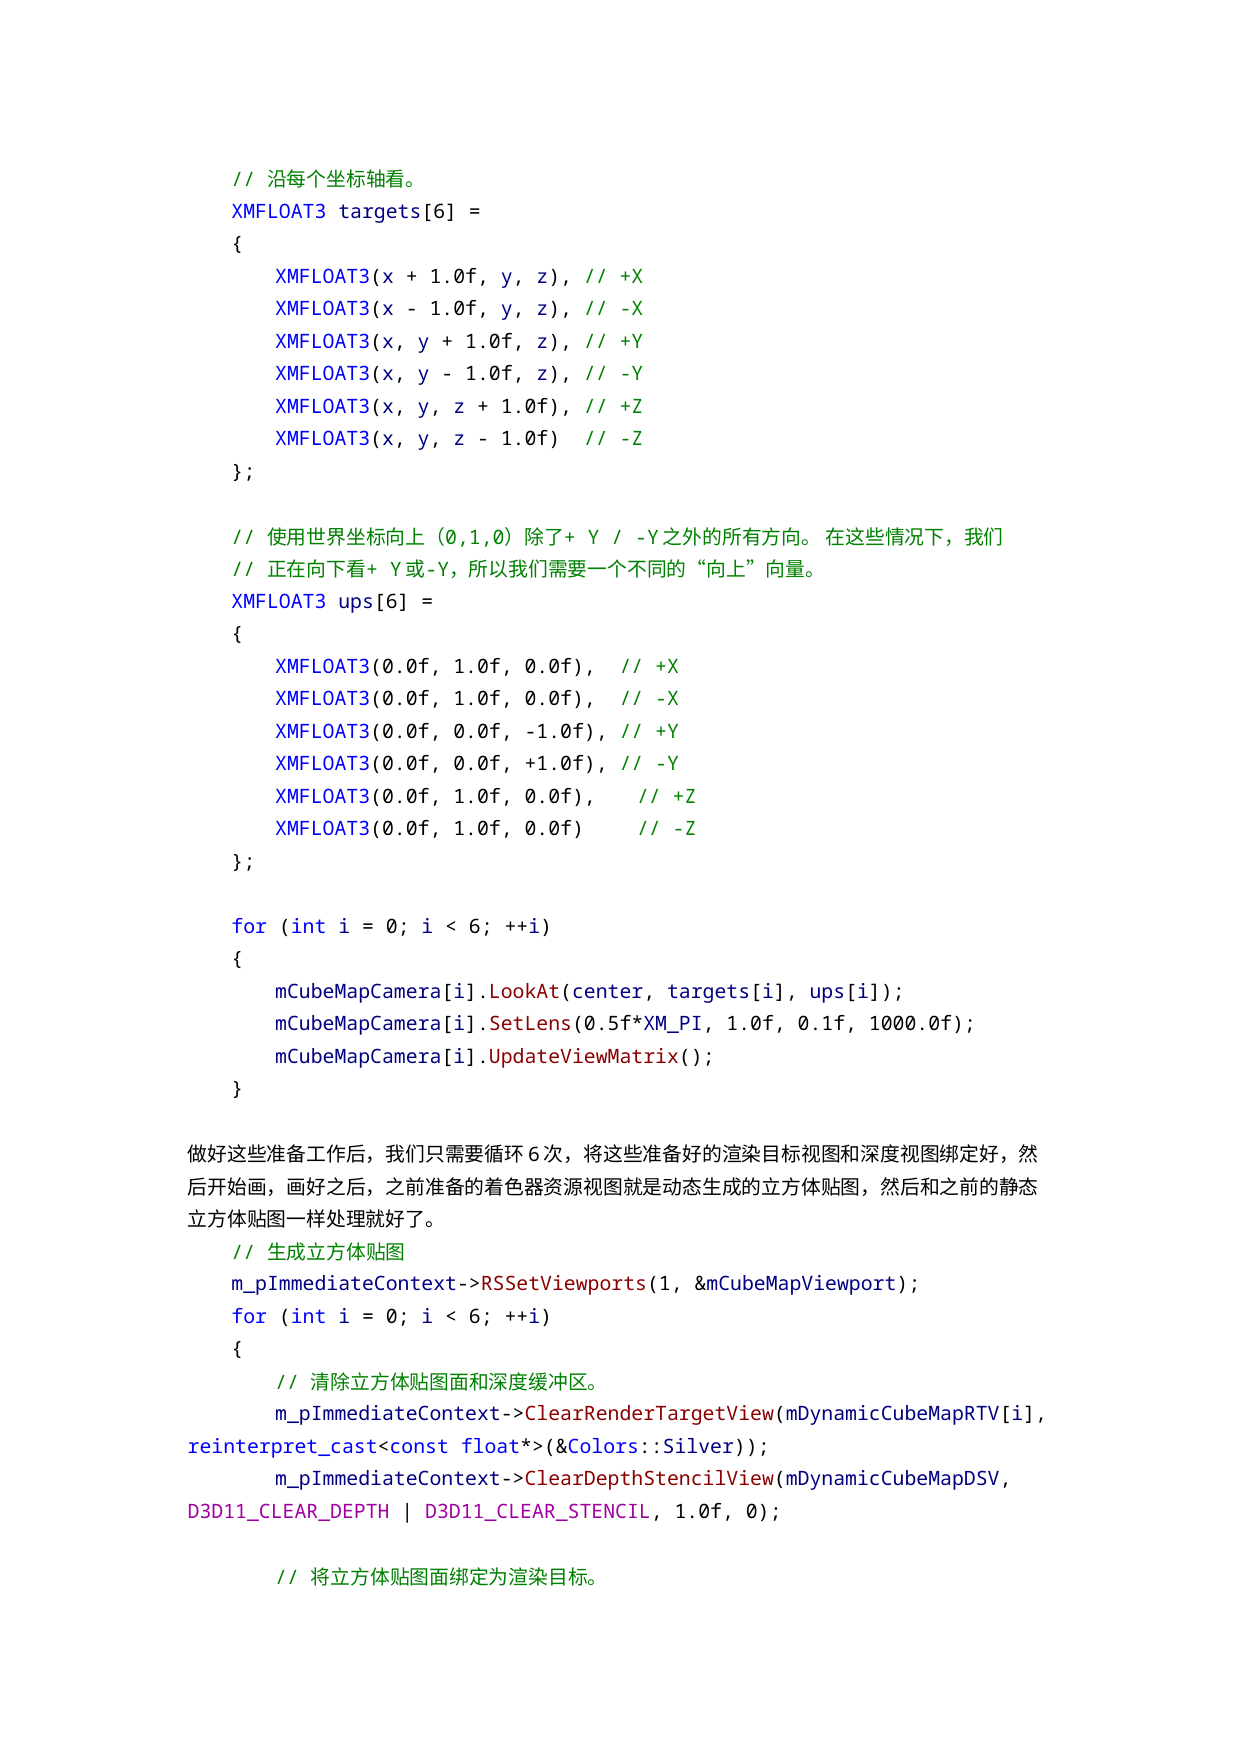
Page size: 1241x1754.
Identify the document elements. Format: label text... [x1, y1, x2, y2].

text XMFLOAT3(0.0f, 1.0f, 0.0f) // -Z [187, 812, 1053, 844]
text for (int i = 0; i < 6; ++i) [187, 909, 1053, 942]
text mCubeMapCamera[i].UpdateViewMatrix(); [187, 1039, 1053, 1072]
text XMFLOAT3(x, y + 1.0f, z), // +Y [187, 324, 1053, 357]
text m_pImmediateContext->ClearRenderTargetView(mDynamicCubeMapRTV[i], reinterpret_cast<const float*>(&Colors::Silver)); [187, 1397, 1053, 1462]
text // 清除立方体贴图面和深度缓冲区。 [187, 1364, 1053, 1397]
text // 正在向下看+ Y或-Y，所以我们需要一个不同的“向上”向量。 [187, 552, 1053, 584]
text XMFLOAT3(x, y, z - 1.0f) // -Z [187, 422, 1053, 454]
text XMFLOAT3(0.0f, 1.0f, 0.0f), // -X [187, 682, 1053, 714]
text 做好这些准备工作后，我们只需要循环6次，将这些准备好的渲染目标视图和深度视图绑定好，然后开始画，画好之后，之前准备的着色器资源视图就是动态生成的立方体贴图，然后和之前的静态立方体贴图一样处理就好了。 [187, 1137, 1053, 1234]
text XMFLOAT3(x - 1.0f, y, z), // -X [187, 292, 1053, 324]
text m_pImmediateContext->RSSetViewports(1, &mCubeMapViewport); [187, 1267, 1053, 1299]
text XMFLOAT3(x, y, z + 1.0f), // +Z [187, 389, 1053, 422]
text XMFLOAT3(0.0f, 1.0f, 0.0f), // +X [187, 649, 1053, 682]
text mCubeMapCamera[i].SetLens(0.5f*XM_PI, 1.0f, 0.1f, 1000.0f); [187, 1007, 1053, 1039]
text for (int i = 0; i < 6; ++i) [187, 1299, 1053, 1332]
text XMFLOAT3(x, y - 1.0f, z), // -Y [187, 357, 1053, 389]
text } [187, 1072, 1053, 1104]
text { [187, 617, 1053, 649]
text { [187, 227, 1053, 259]
text XMFLOAT3(x + 1.0f, y, z), // +X [187, 259, 1053, 292]
text { [187, 1332, 1053, 1364]
text { [187, 942, 1053, 974]
text XMFLOAT3 ups[6] = [187, 584, 1053, 617]
text XMFLOAT3(0.0f, 0.0f, +1.0f), // -Y [187, 747, 1053, 779]
text // 生成立方体贴图 [187, 1234, 1053, 1267]
text mCubeMapCamera[i].LookAt(center, targets[i], ups[i]); [187, 974, 1053, 1007]
text // 使用世界坐标向上（0,1,0）除了+ Y / -Y之外的所有方向。 在这些情况下，我们 [187, 519, 1053, 552]
text m_pImmediateContext->ClearDepthStencilView(mDynamicCubeMapDSV, D3D11_CLEAR_DEPTH | D3D11_CLEAR_STENCIL, 1.0f, 0); [187, 1462, 1053, 1527]
text }; [187, 844, 1053, 877]
text // 将立方体贴图面绑定为渲染目标。 [187, 1559, 1053, 1592]
text XMFLOAT3(0.0f, 1.0f, 0.0f), // +Z [187, 779, 1053, 812]
text XMFLOAT3(0.0f, 0.0f, -1.0f), // +Y [187, 714, 1053, 747]
text // 沿每个坐标轴看。 [187, 162, 1053, 194]
text XMFLOAT3 targets[6] = [187, 194, 1053, 227]
text }; [187, 454, 1053, 487]
